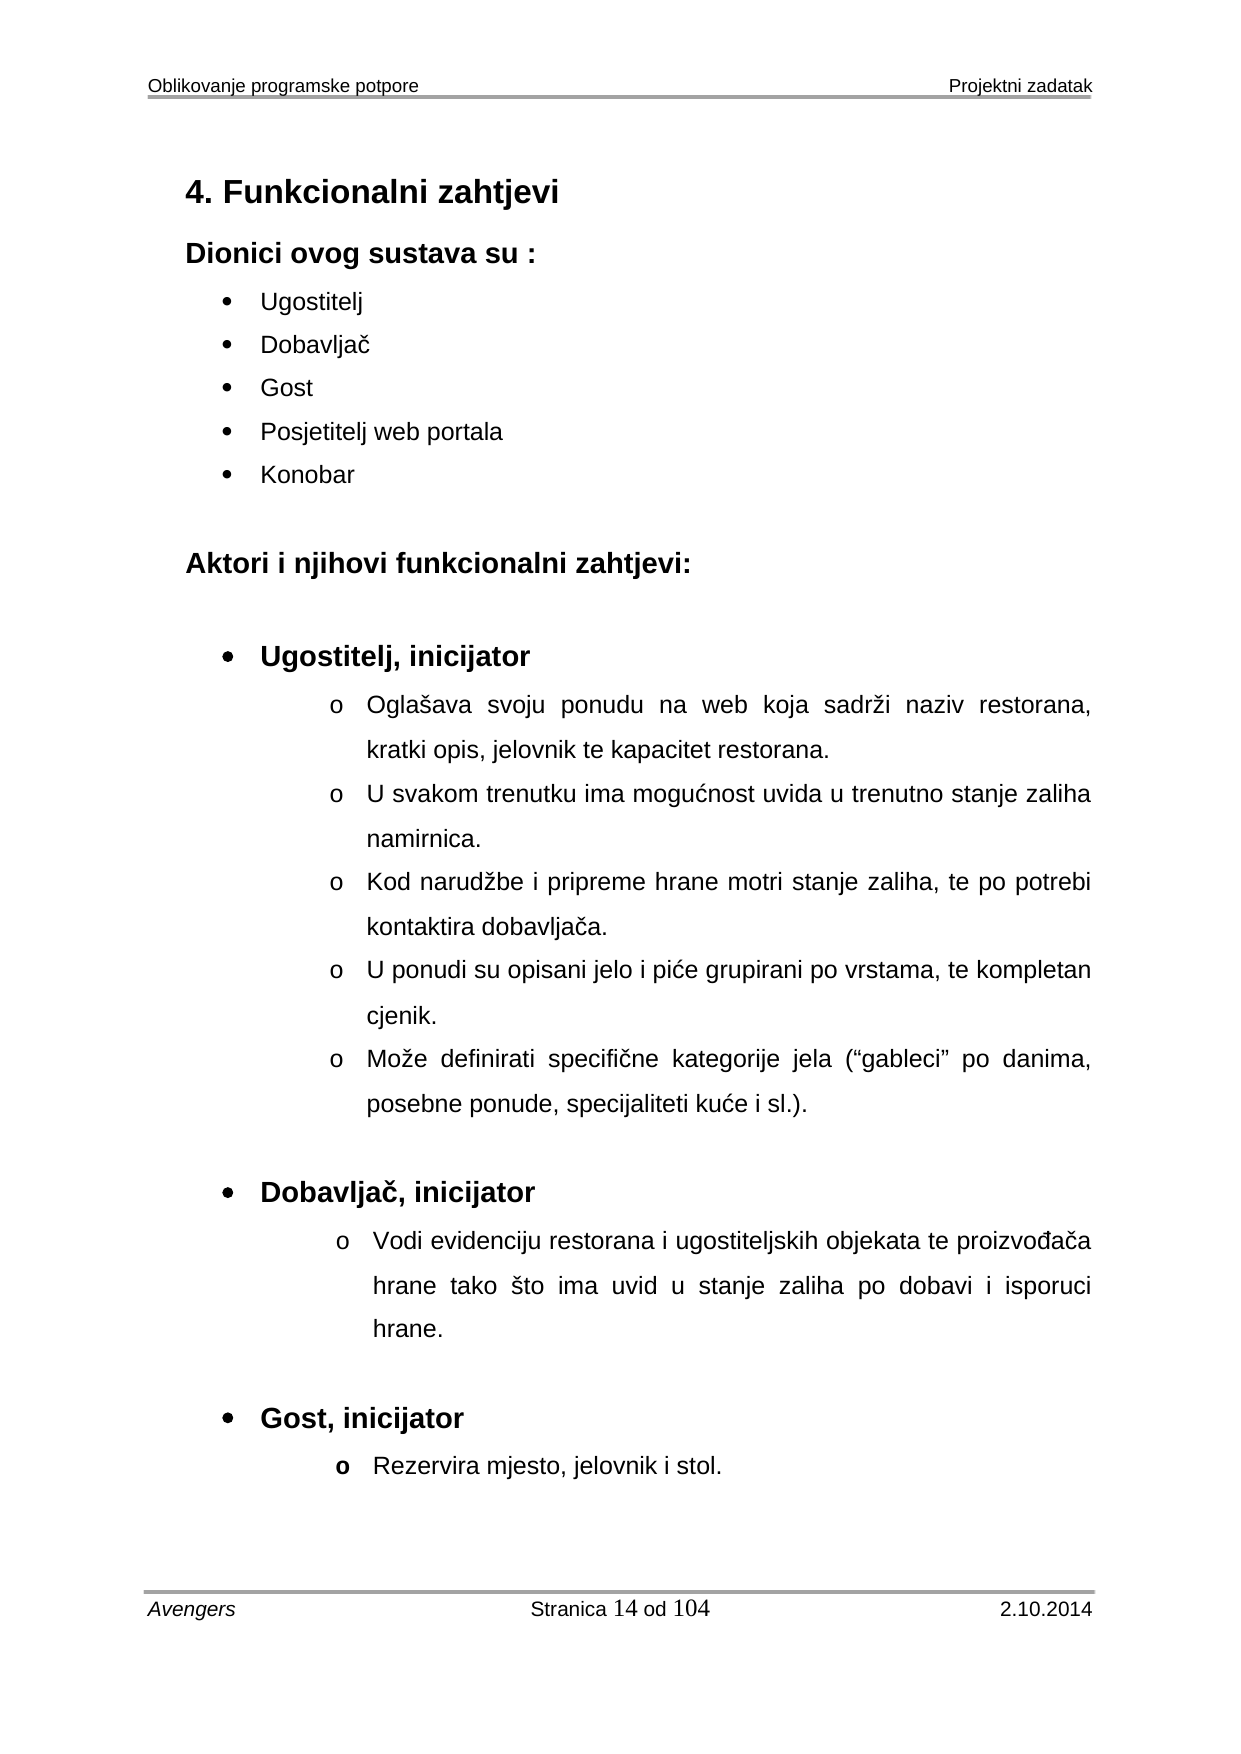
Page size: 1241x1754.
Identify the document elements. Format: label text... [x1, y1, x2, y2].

list Rezervira mjesto, jelovnik i stol. [335, 1451, 1093, 1482]
list U svakom trenutku ima mogućnost uvida u trenutno stanje zaliha namirnica. [329, 778, 1093, 853]
list Dobavljač [223, 330, 1093, 359]
subtitle Funkcionalni zahtjevi [185, 173, 1093, 211]
list Može definirati specifične kategorije jela (“gableci” po danima, posebne ponude, specijaliteti kuće i sl.). [329, 1044, 1093, 1118]
list Ugostitelj [223, 287, 1093, 316]
list Posjetitelj web portala [223, 416, 1093, 445]
list Gost, inicijator [223, 1401, 1093, 1434]
list Kod narudžbe i pripreme hrane motri stanje zaliha, te po potrebi kontaktira dobavljača. [329, 867, 1093, 941]
picture [147, 95, 1092, 99]
list Vodi evidenciju restorana i ugostiteljskih objekata te proizvođača hrane tako što ima uvid u stanje zaliha po dobavi i isporuci hrane. [335, 1226, 1093, 1343]
list Konobar [223, 460, 1093, 488]
text Dionici ovog sustava su : [185, 236, 1093, 270]
list Gost [223, 373, 1093, 402]
list U ponudi su opisani jelo i piće grupirani po vrstama, te kompletan cjenik. [329, 955, 1093, 1029]
list Dobavljač, inicijator [223, 1175, 1093, 1209]
list Ugostitelj, inicijator [223, 639, 1093, 673]
list Oglašava svoju ponudu na web koja sadrži naziv restorana, kratki opis, jelovnik te kapacitet restorana. [329, 690, 1093, 764]
picture [143, 1590, 1096, 1594]
text Aktori i njihovi funkcionalni zahtjevi: [148, 546, 1093, 579]
